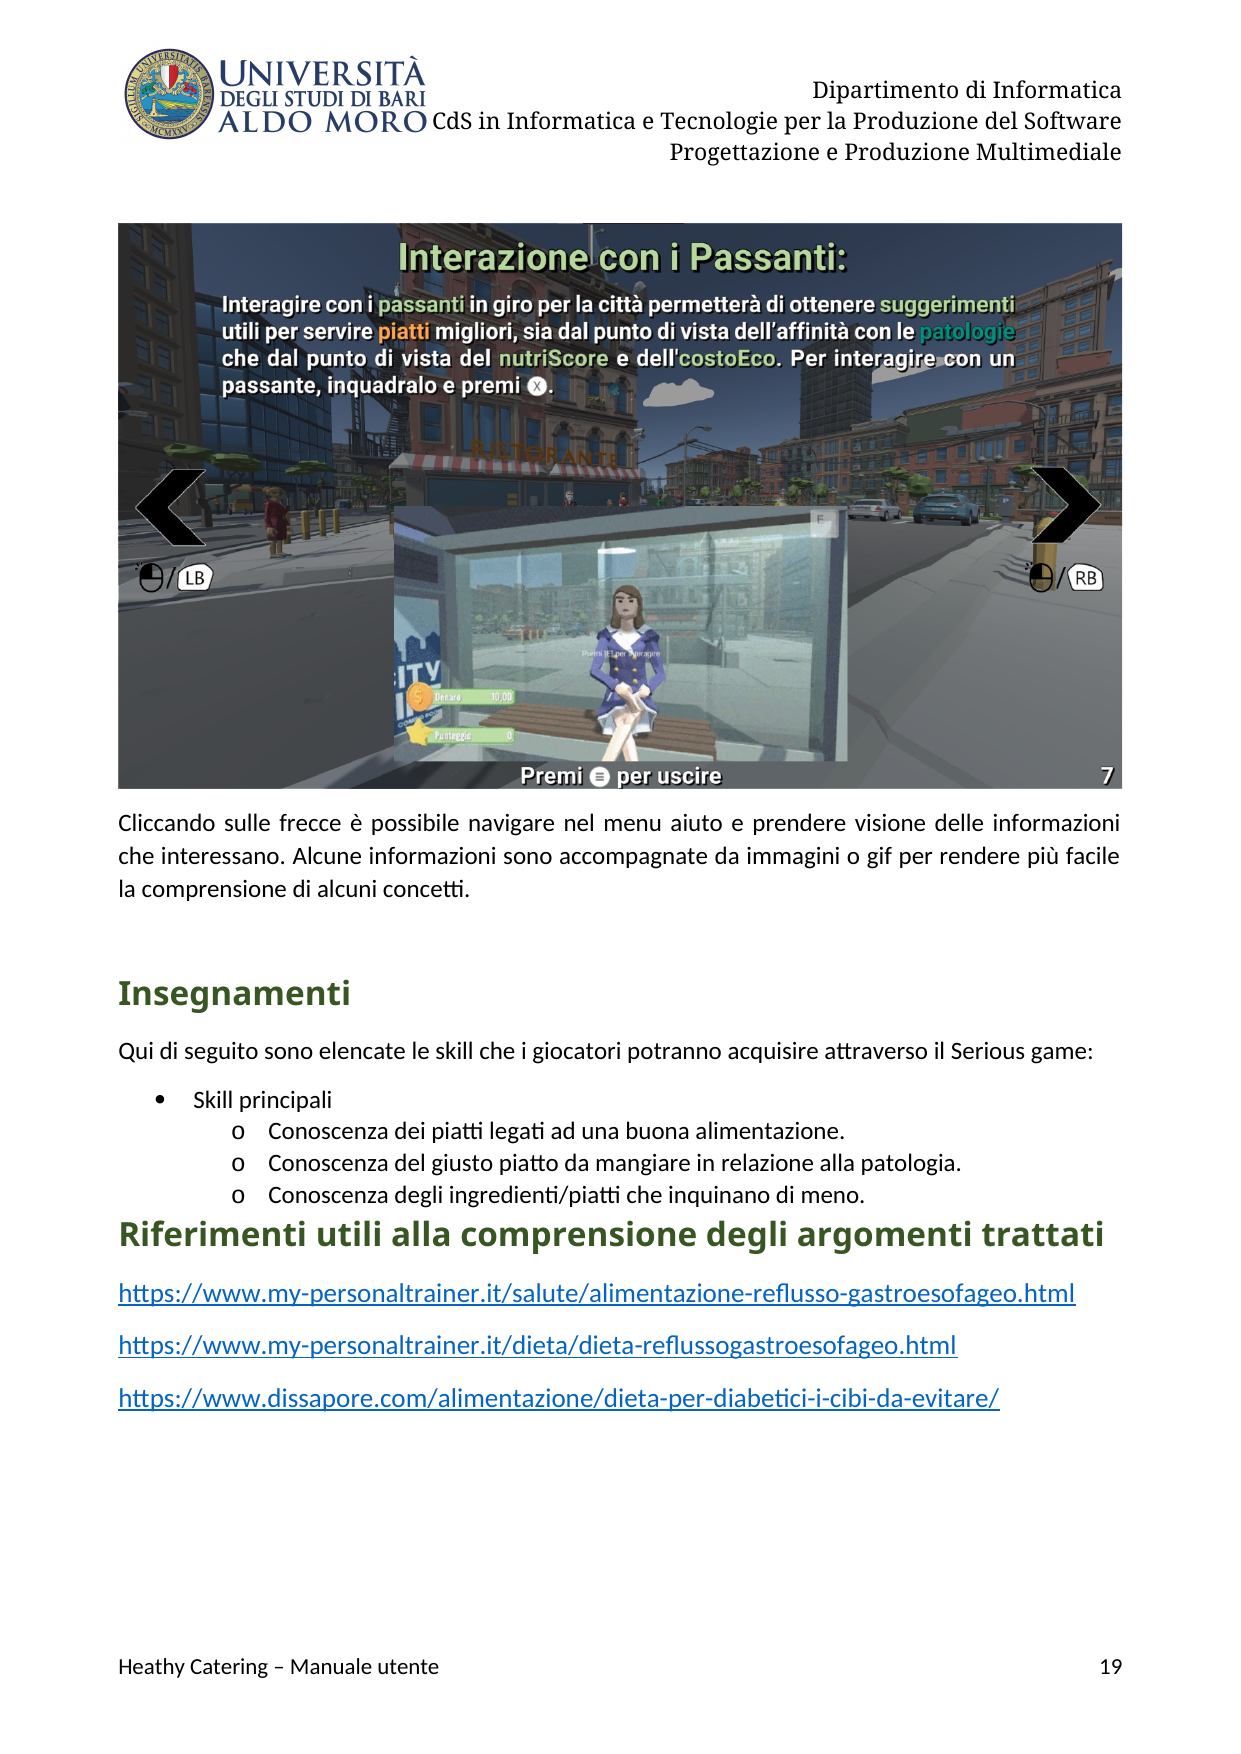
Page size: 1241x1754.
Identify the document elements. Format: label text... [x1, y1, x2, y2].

text https://www.my-personaltrainer.it/dieta/dieta-reflussogastroesofageo.html [118, 1328, 1122, 1361]
text https://www.dissapore.com/alimentazione/dieta-per-diabetici-i-cibi-da-evitare/ [118, 1381, 1122, 1414]
text https://www.my-personaltrainer.it/salute/alimentazione-reflusso-gastroesofageo.html [118, 1276, 1122, 1309]
list Conoscenza del giusto piatto da mangiare in relazione alla patologia. [231, 1147, 1122, 1179]
picture [118, 223, 1123, 789]
list Conoscenza dei piatti legati ad una buona alimentazione. [231, 1115, 1122, 1147]
picture [118, 41, 433, 147]
text Insegnamenti [118, 969, 1122, 1015]
list Conoscenza degli ingredienti/piatti che inquinano di meno. [231, 1179, 1122, 1211]
text Riferimenti utili alla comprensione degli argomenti trattati [118, 1211, 1122, 1256]
list Skill principali [156, 1085, 1122, 1115]
text Cliccando sulle frecce è possibile navigare nel menu aiuto e prendere visione delle informazioni che interessano. Alcune informazioni sono accompagnate da immagini o gif per rendere più facile la comprensione di alcuni concetti. [118, 807, 1122, 903]
text Qui di seguito sono elencate le skill che i giocatori potranno acquisire attraverso il Serious game: [118, 1035, 1122, 1066]
